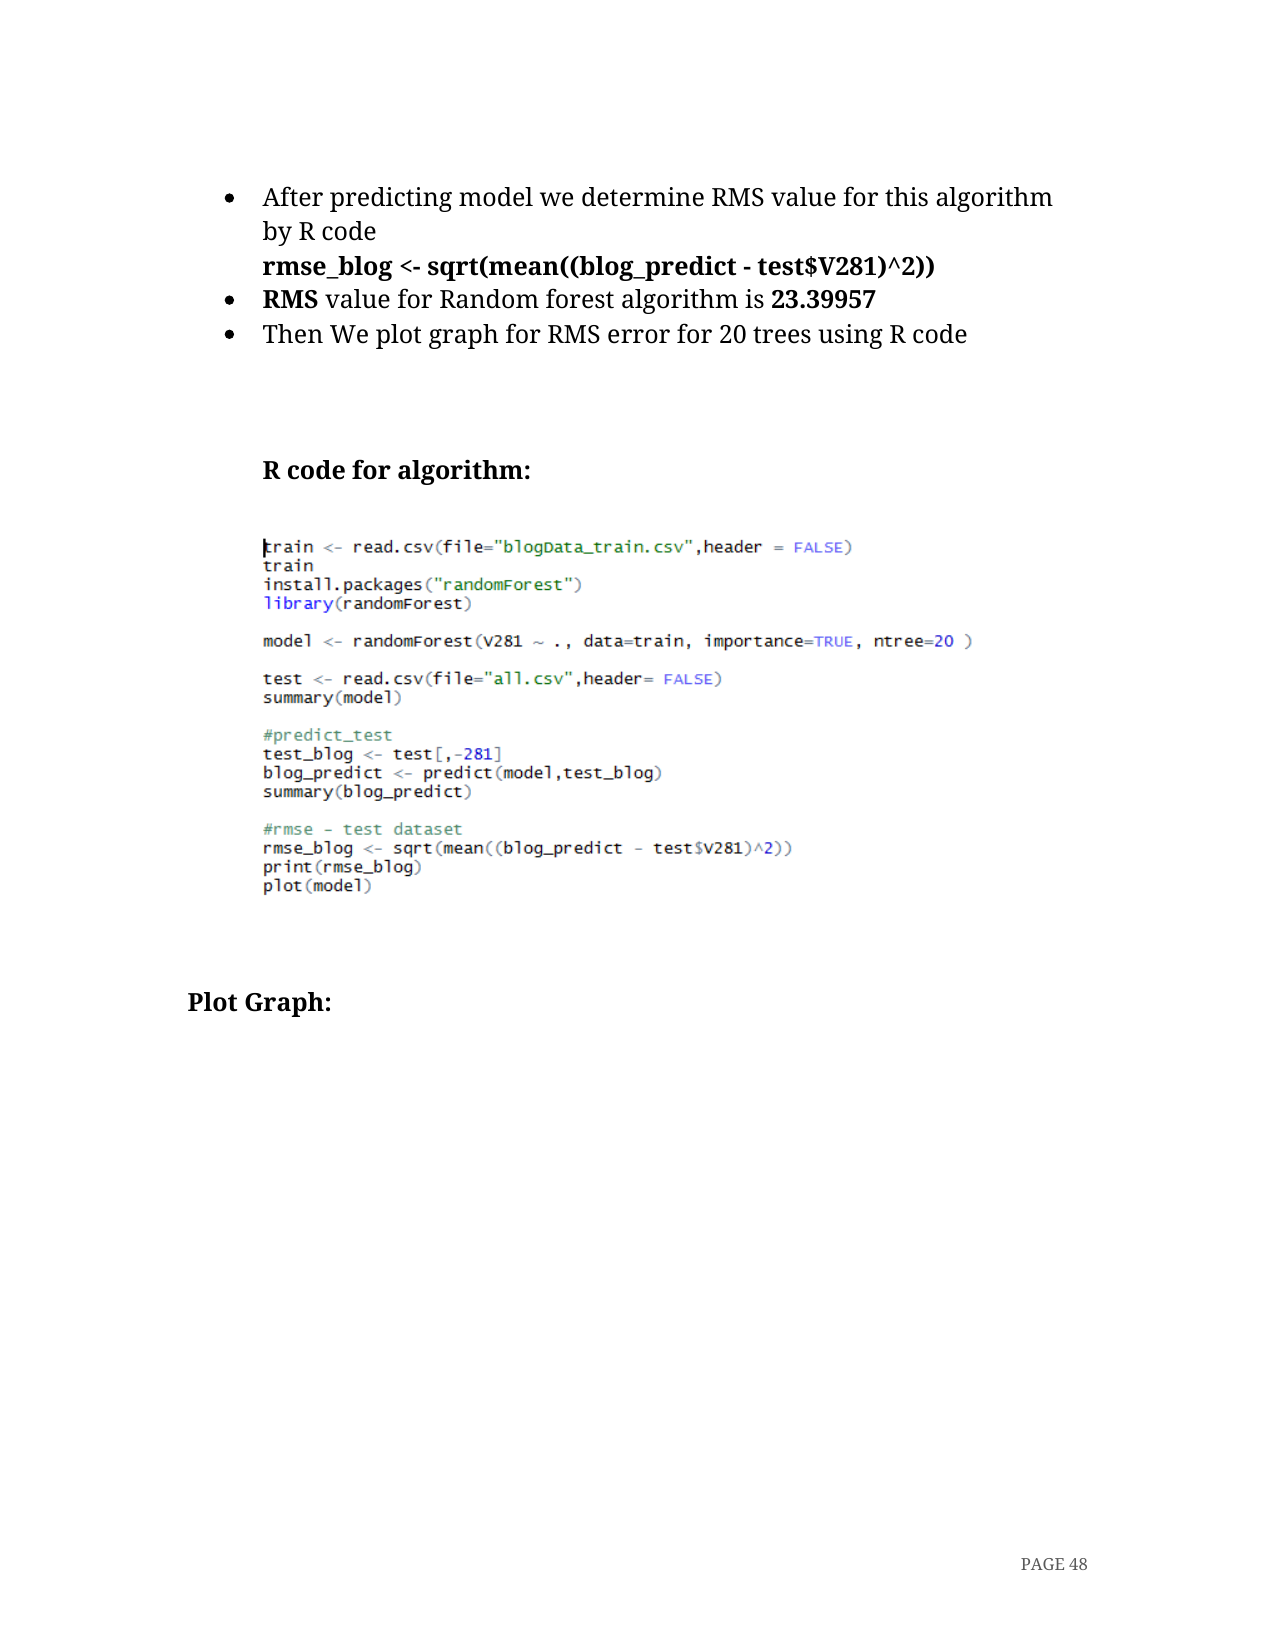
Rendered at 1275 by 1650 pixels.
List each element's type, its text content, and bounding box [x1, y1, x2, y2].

list Then We plot graph for RMS error for 20 trees using R code [225, 316, 1087, 350]
list R code for algorithm: [262, 452, 1087, 487]
list rmse_blog <- sqrt(mean((blog_predict - test$V281)^2)) [262, 248, 1087, 282]
list RMS value for Random forest algorithm is 23.39957 [225, 282, 1087, 316]
text Plot Graph: [187, 985, 1087, 1019]
picture [262, 520, 979, 939]
list After predicting model we determine RMS value for this algorithm by R code [225, 180, 1087, 248]
